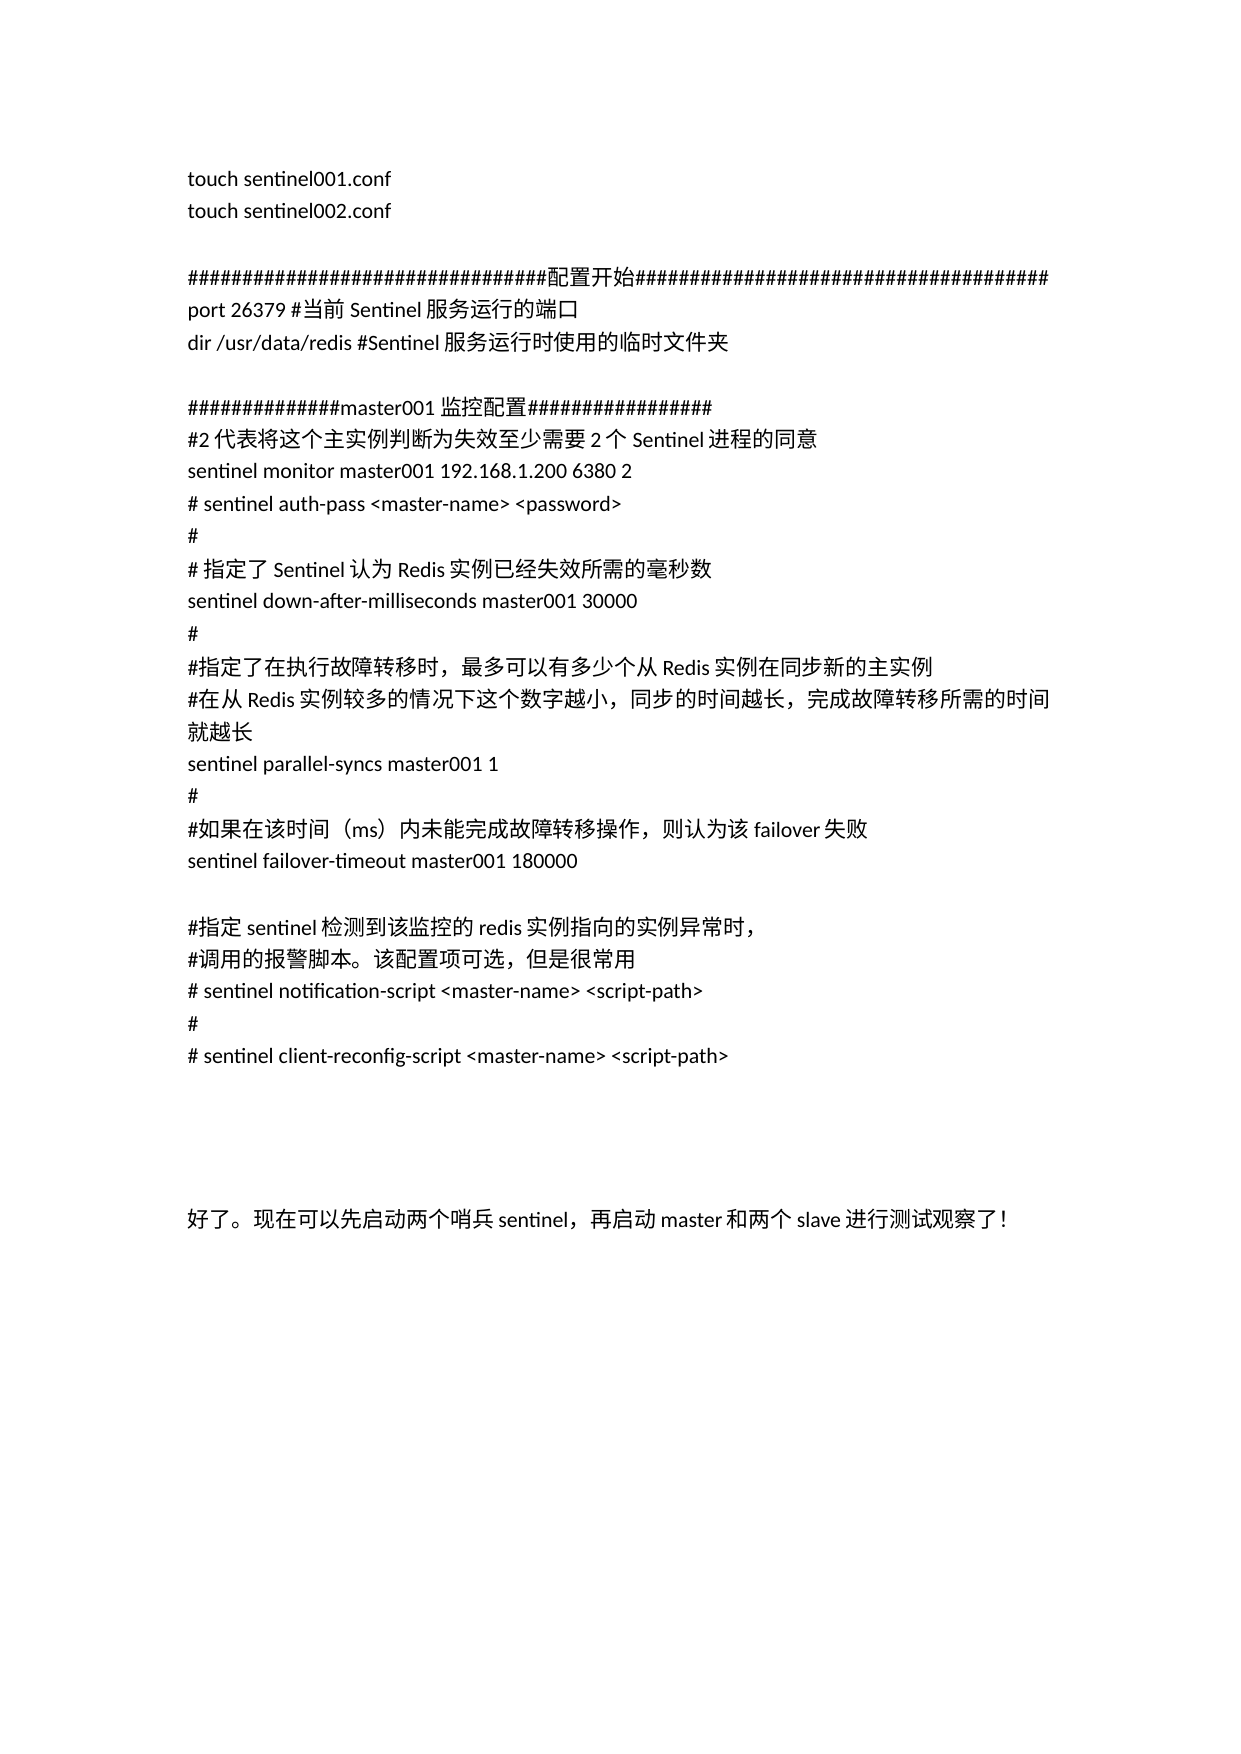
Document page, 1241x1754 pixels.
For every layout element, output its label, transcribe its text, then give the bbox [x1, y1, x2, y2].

text port 26379 #当前Sentinel服务运行的端口 [187, 292, 1053, 324]
text touch sentinel001.conf [187, 162, 1053, 194]
text sentinel parallel-syncs master001 1 [187, 747, 1053, 779]
text #调用的报警脚本。该配置项可选，但是很常用 [187, 942, 1053, 974]
text # sentinel notification-script <master-name> <script-path> [187, 974, 1053, 1007]
text # sentinel auth-pass <master-name> <password> [187, 487, 1053, 519]
text # [187, 779, 1053, 812]
text #################################配置开始###################################### [187, 259, 1053, 292]
text # sentinel client-reconfig-script <master-name> <script-path> [187, 1039, 1053, 1072]
text # [187, 1007, 1053, 1039]
text # [187, 617, 1053, 649]
text #指定sentinel检测到该监控的redis实例指向的实例异常时， [187, 909, 1053, 942]
text sentinel down-after-milliseconds master001 30000 [187, 584, 1053, 617]
text touch sentinel002.conf [187, 194, 1053, 227]
text #指定了在执行故障转移时，最多可以有多少个从Redis实例在同步新的主实例 [187, 649, 1053, 682]
text 好了。现在可以先启动两个哨兵sentinel，再启动master和两个slave进行测试观察了！ [187, 1202, 1053, 1234]
text # [187, 519, 1053, 552]
text # 指定了Sentinel认为Redis实例已经失效所需的毫秒数 [187, 552, 1053, 584]
text #如果在该时间（ms）内未能完成故障转移操作，则认为该failover失败 [187, 812, 1053, 844]
text dir /usr/data/redis #Sentinel服务运行时使用的临时文件夹 [187, 324, 1053, 357]
text #在从Redis实例较多的情况下这个数字越小，同步的时间越长，完成故障转移所需的时间就越长 [187, 682, 1053, 747]
text ##############master001监控配置################# [187, 389, 1053, 422]
text #2代表将这个主实例判断为失效至少需要2个 Sentinel进程的同意 [187, 422, 1053, 454]
text sentinel failover-timeout master001 180000 [187, 844, 1053, 877]
text sentinel monitor master001 192.168.1.200 6380 2 [187, 454, 1053, 487]
